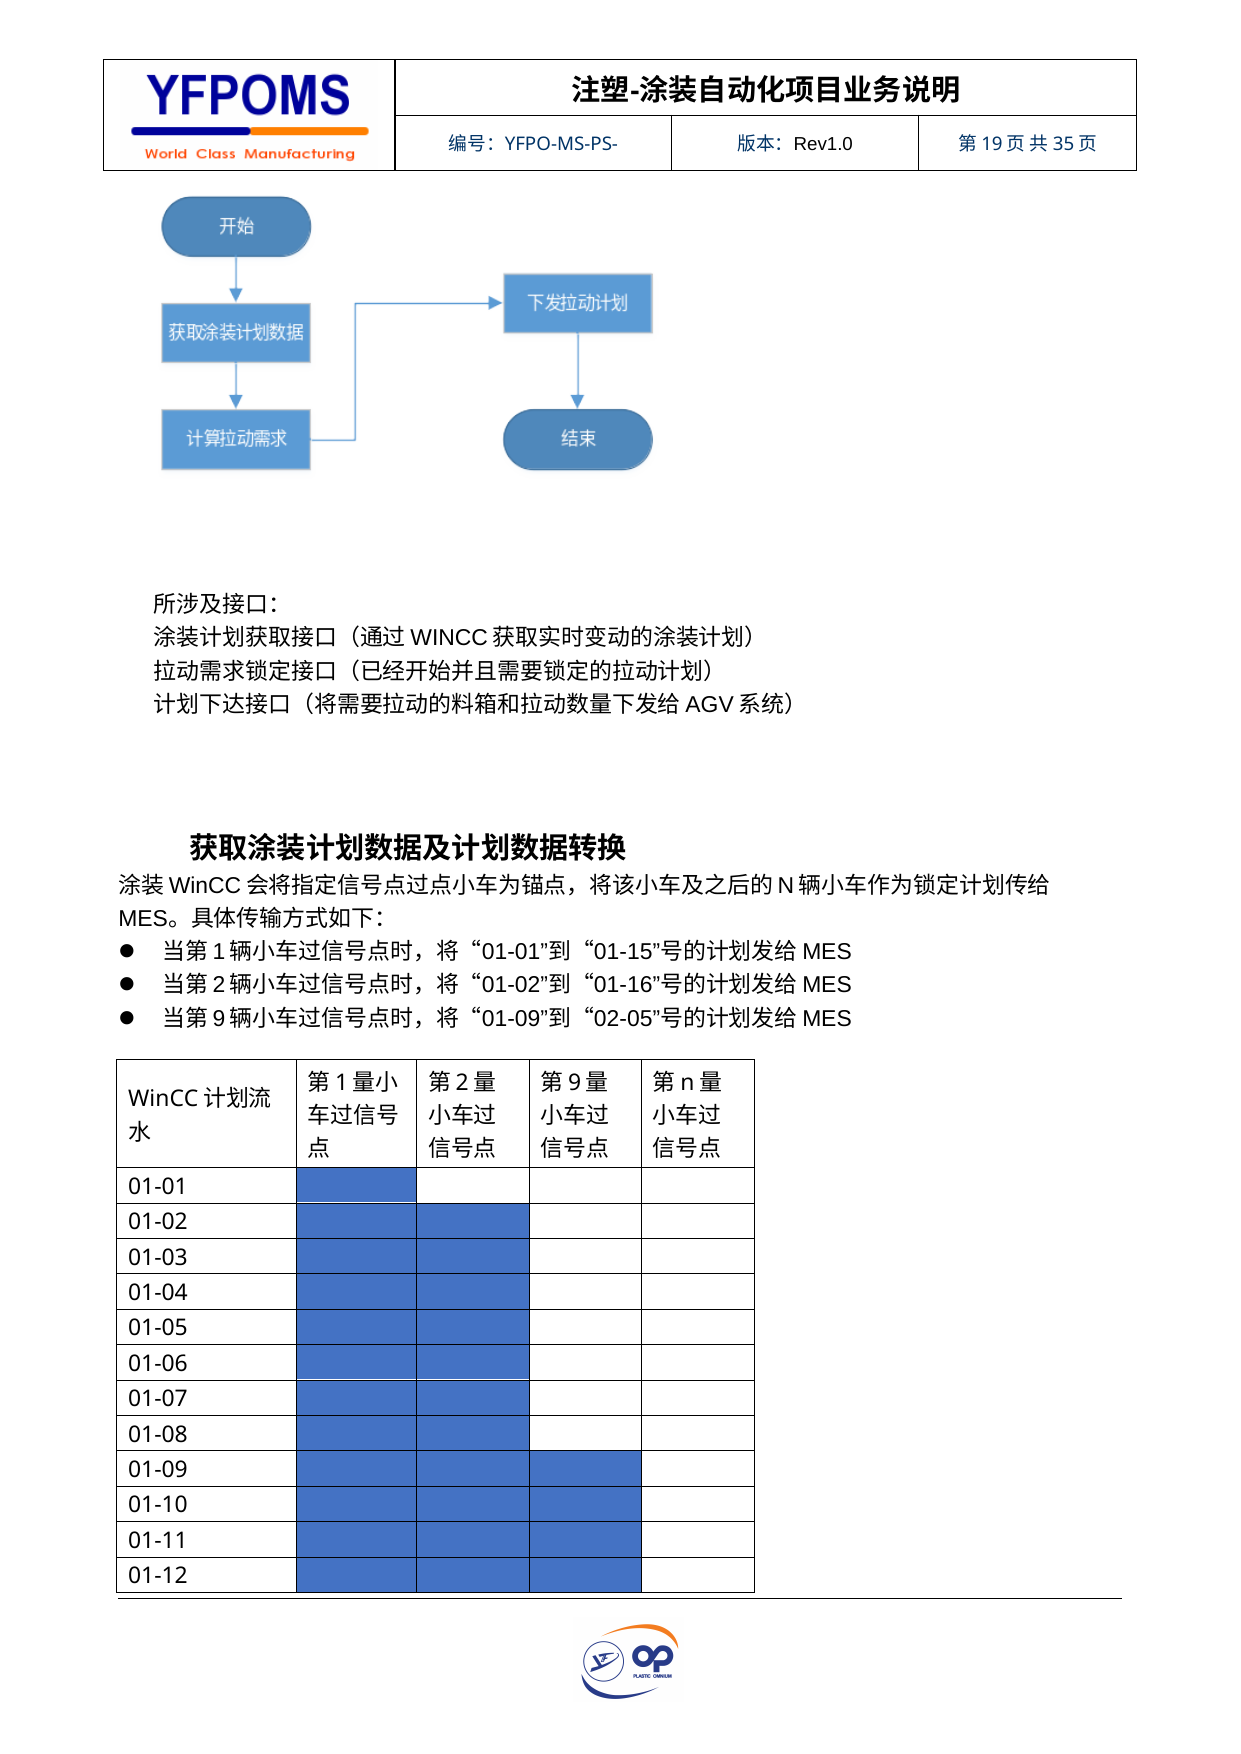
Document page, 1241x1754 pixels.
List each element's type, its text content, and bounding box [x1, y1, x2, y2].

table_cell [642, 1416, 754, 1450]
table_cell [530, 1487, 641, 1521]
table_cell [530, 1168, 641, 1202]
table_cell [642, 1451, 754, 1486]
table_cell 01-12 [117, 1558, 296, 1592]
table_cell [530, 1522, 641, 1557]
table_header 第n量小车过信号点 [642, 1060, 754, 1167]
table_cell [297, 1451, 416, 1486]
table_cell 01-09 [117, 1451, 296, 1486]
table_cell [417, 1239, 529, 1273]
table_cell [297, 1345, 416, 1379]
table_cell [297, 1239, 416, 1273]
table_cell [642, 1274, 754, 1309]
table_cell 01-10 [117, 1487, 296, 1521]
table_header 第9量小车过信号点 [530, 1060, 641, 1167]
table_cell [642, 1381, 754, 1415]
table_cell 01-11 [117, 1522, 296, 1557]
table_cell [297, 1487, 416, 1521]
table_cell [642, 1345, 754, 1379]
table_cell [530, 1239, 641, 1273]
table_cell 01-07 [117, 1381, 296, 1415]
table_cell [297, 1274, 416, 1309]
table_cell [530, 1310, 641, 1344]
table_cell [642, 1558, 754, 1592]
table_cell [417, 1487, 529, 1521]
table_cell 01-08 [117, 1416, 296, 1450]
picture [573, 1617, 683, 1702]
table_cell [417, 1558, 529, 1592]
table_cell [297, 1168, 416, 1202]
text 涂装WinCC会将指定信号点过点小车为锚点，将该小车及之后的N辆小车作为锁定计划传给MES。具体传输方式如下： [118, 867, 1122, 933]
table_cell [642, 1522, 754, 1557]
table_cell [417, 1416, 529, 1450]
table_cell [297, 1416, 416, 1450]
table_cell [297, 1522, 416, 1557]
table_cell [297, 1558, 416, 1592]
table_cell [530, 1451, 641, 1486]
table_cell [417, 1274, 529, 1309]
table_cell [530, 1204, 641, 1238]
table_cell [642, 1310, 754, 1344]
table_cell [642, 1487, 754, 1521]
table_cell 01-06 [117, 1345, 296, 1379]
text 涂装计划获取接口（通过WINCC获取实时变动的涂装计划） [118, 619, 1122, 652]
text 拉动需求锁定接口（已经开始并且需要锁定的拉动计划） [118, 652, 1122, 686]
table_cell [417, 1522, 529, 1557]
table_cell 01-03 [117, 1239, 296, 1273]
table_cell [642, 1168, 754, 1202]
list 当第2辆小车过信号点时，将“01-02”到“01-16”号的计划发给MES [118, 966, 1122, 999]
text 计划下达接口（将需要拉动的料箱和拉动数量下发给AGV系统） [118, 686, 1122, 719]
table_cell [530, 1558, 641, 1592]
table_cell 01-02 [117, 1204, 296, 1238]
table_header WinCC计划流水 [117, 1060, 296, 1167]
table_cell [417, 1168, 529, 1202]
text 所涉及接口： [118, 586, 1122, 619]
table_header 第2量小车过信号点 [417, 1060, 529, 1167]
table_cell [417, 1345, 529, 1379]
table_cell [417, 1381, 529, 1415]
table_cell [297, 1381, 416, 1415]
table_cell [417, 1204, 529, 1238]
table_cell [297, 1310, 416, 1344]
table_cell [417, 1451, 529, 1486]
subtitle 获取涂装计划数据及计划数据转换 [189, 824, 1122, 867]
table_cell [297, 1204, 416, 1238]
picture [120, 60, 378, 170]
table_cell [530, 1345, 641, 1379]
list 当第9辆小车过信号点时，将“01-09”到“02-05”号的计划发给MES [118, 999, 1122, 1033]
table_cell [642, 1239, 754, 1273]
table_cell [642, 1204, 754, 1238]
list 当第1辆小车过信号点时，将“01-01”到“01-15”号的计划发给MES [118, 933, 1122, 966]
table_cell 01-01 [117, 1168, 296, 1202]
table_cell [417, 1310, 529, 1344]
table_cell [530, 1416, 641, 1450]
table_cell [530, 1274, 641, 1309]
table_cell [530, 1381, 641, 1415]
table_header 第1量小车过信号点 [297, 1060, 416, 1167]
table_cell 01-04 [117, 1274, 296, 1309]
table_cell 01-05 [117, 1310, 296, 1344]
